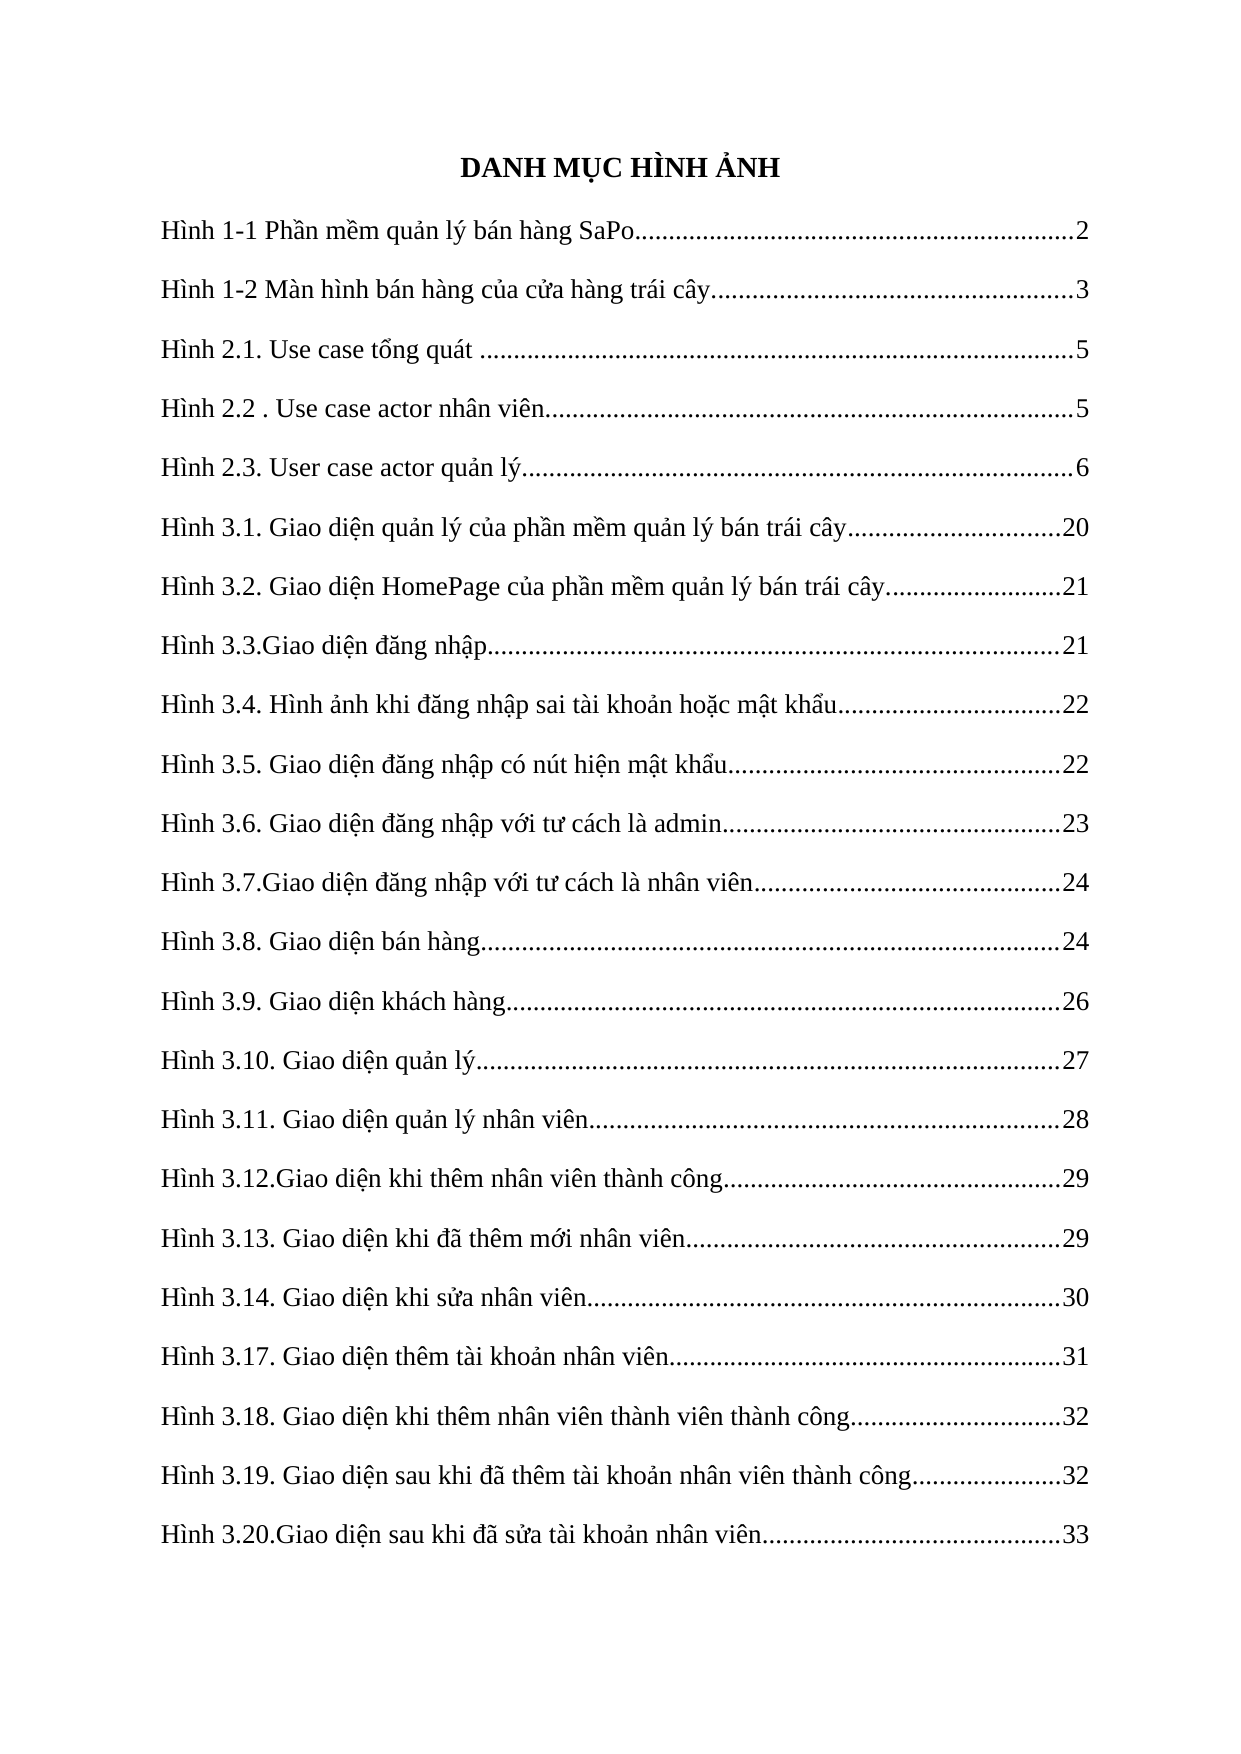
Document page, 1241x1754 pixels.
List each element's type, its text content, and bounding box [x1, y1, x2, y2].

text Hình 3.8. Giao diện bán hàng 24 [161, 926, 1090, 957]
text Hình 2.3. User case actor quản lý. 6 [161, 451, 1090, 482]
text Hình 3.14. Giao diện khi sửa nhân viên 30 [161, 1281, 1090, 1312]
text Hình 2.1. Use case tổng quát . 5 [161, 333, 1090, 364]
text Hình 3.18. Giao diện khi thêm nhân viên thành viên thành công 32 [161, 1400, 1090, 1431]
text Hình 3.10. Giao diện quản lý 27 [161, 1044, 1090, 1075]
text Hình 3.20.Giao diện sau khi đã sửa tài khoản nhân viên 33 [161, 1518, 1090, 1549]
text Hình 3.3.Giao diện đăng nhập 21 [161, 629, 1090, 660]
text Hình 3.12.Giao diện khi thêm nhân viên thành công 29 [161, 1163, 1090, 1194]
text Hình 3.7.Giao diện đăng nhập với tư cách là nhân viên 24 [161, 866, 1090, 897]
text Hình 3.11. Giao diện quản lý nhân viên 28 [161, 1103, 1090, 1134]
text Hình 2.2 . Use case actor nhân viên. 5 [161, 392, 1090, 423]
text Hình 3.6. Giao diện đăng nhập với tư cách là admin 23 [161, 807, 1090, 838]
text Hình 3.2. Giao diện HomePage của phần mềm quản lý bán trái cây. 21 [161, 570, 1090, 601]
text Hình 3.19. Giao diện sau khi đã thêm tài khoản nhân viên thành công 32 [161, 1459, 1090, 1490]
text Hình 1-1 Phần mềm quản lý bán hàng SaPo 2 [161, 214, 1090, 245]
text Hình 3.1. Giao diện quản lý của phần mềm quản lý bán trái cây 20 [161, 511, 1090, 542]
text DANH MỤC HÌNH ẢNH [150, 150, 1090, 183]
text Hình 1-2 Màn hình bán hàng của cửa hàng trái cây. 3 [161, 273, 1090, 305]
text Hình 3.17. Giao diện thêm tài khoản nhân viên 31 [161, 1340, 1090, 1372]
text Hình 3.9. Giao diện khách hàng 26 [161, 985, 1090, 1016]
text Hình 3.4. Hình ảnh khi đăng nhập sai tài khoản hoặc mật khẩu 22 [161, 688, 1090, 719]
text Hình 3.13. Giao diện khi đã thêm mới nhân viên 29 [161, 1222, 1090, 1253]
text Hình 3.5. Giao diện đăng nhập có nút hiện mật khẩu 22 [161, 748, 1090, 779]
